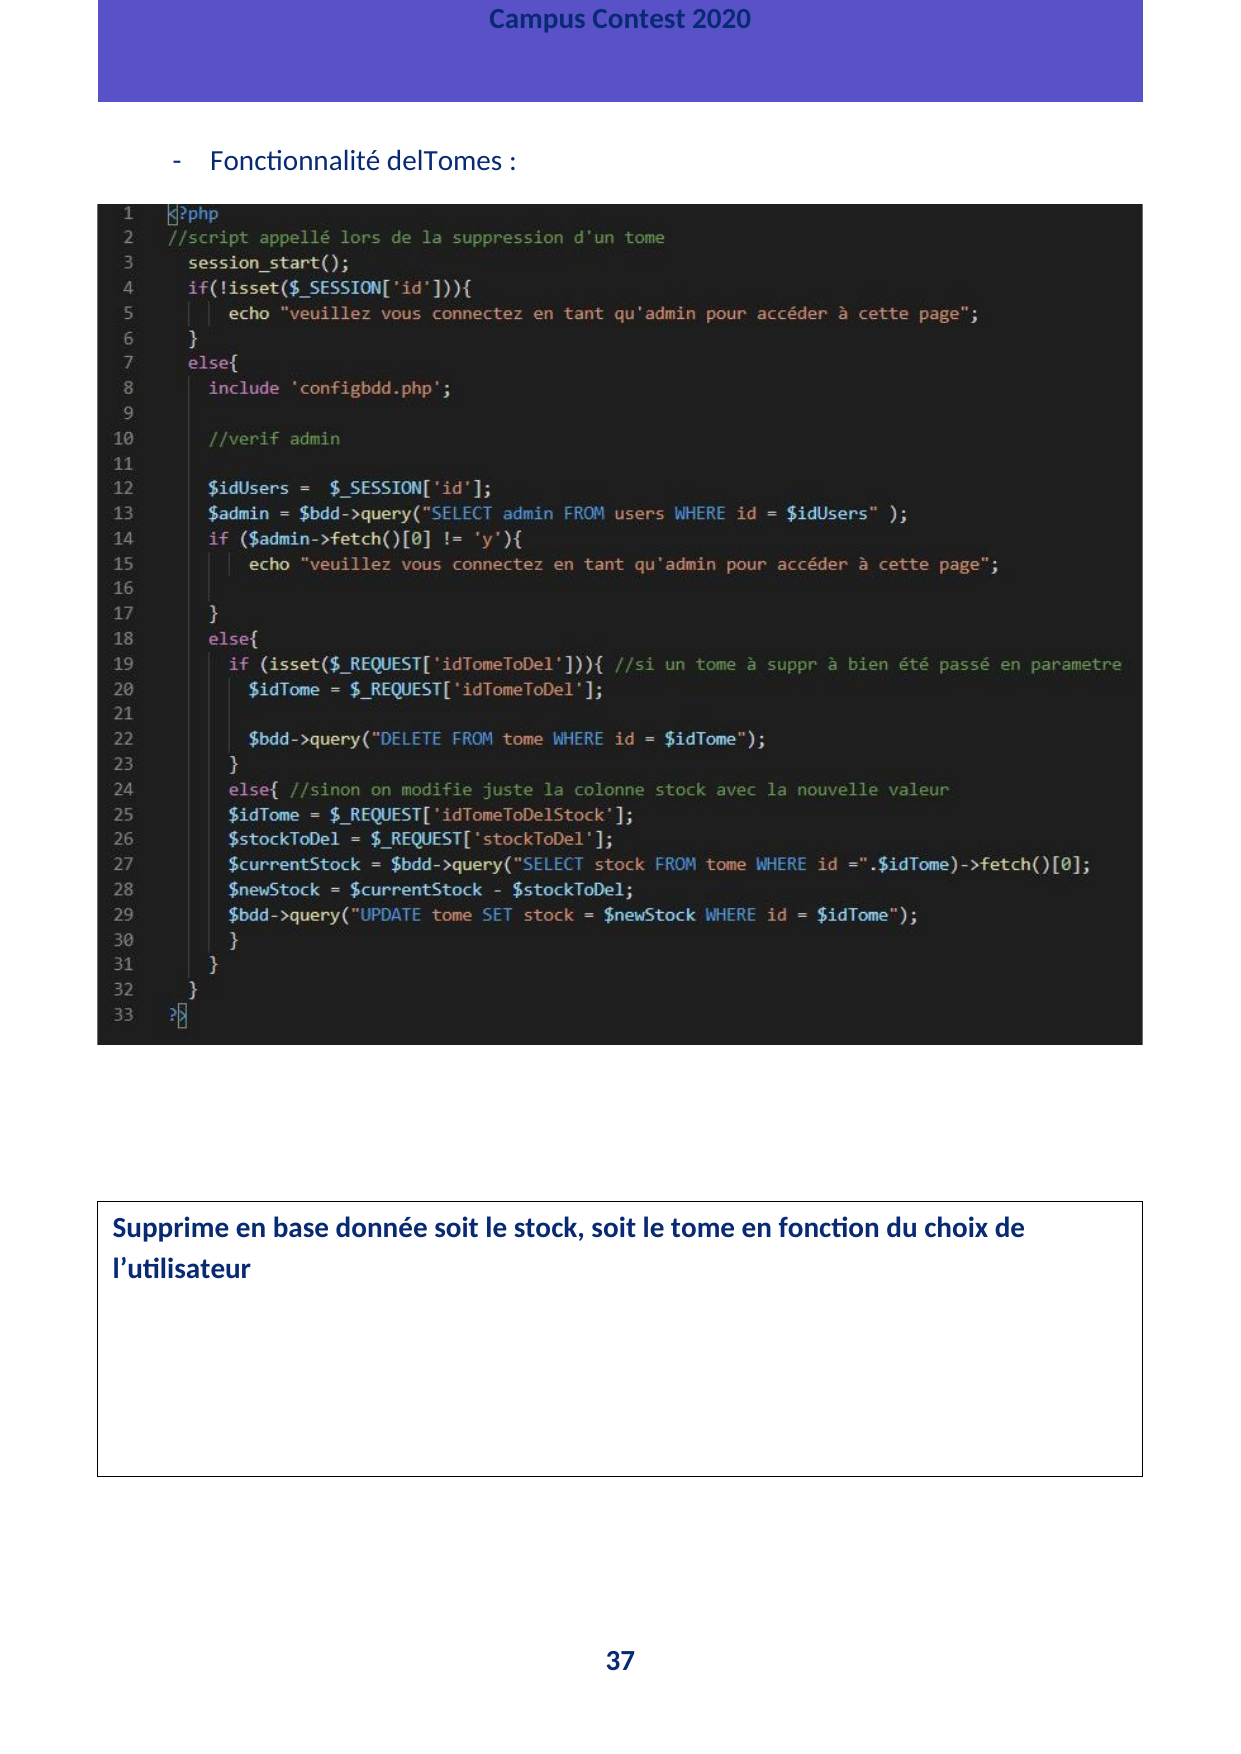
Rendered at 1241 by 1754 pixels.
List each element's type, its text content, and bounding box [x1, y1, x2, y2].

picture [97, 204, 1143, 1045]
list Fonctionnalité delTomes : [172, 142, 1143, 178]
